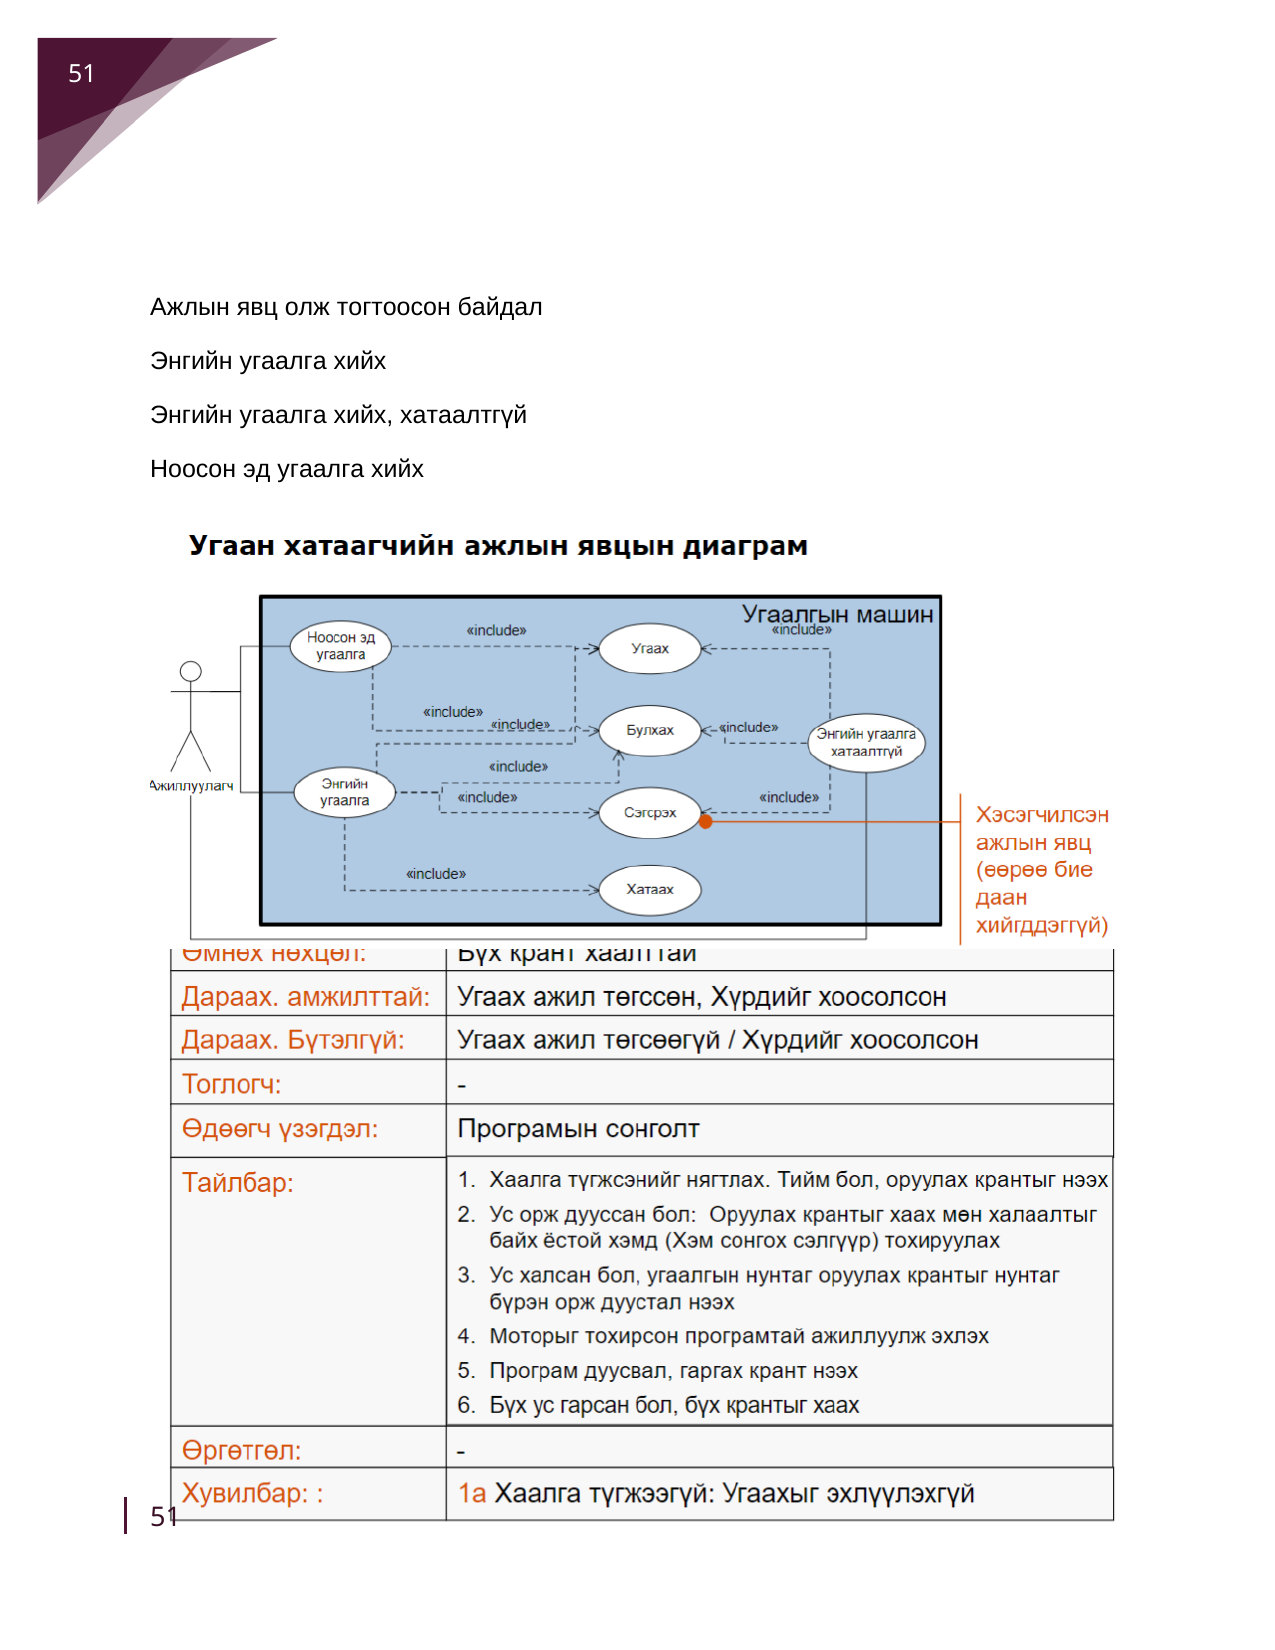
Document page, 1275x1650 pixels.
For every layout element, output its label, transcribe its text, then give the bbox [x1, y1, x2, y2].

text Энгийн угаалга хийх, хатаалтгүй [150, 400, 1125, 429]
text Энгийн угаалга хийх [150, 346, 1125, 375]
picture [37, 37, 279, 206]
text Ажлын явц олж тогтоосон байдал [150, 292, 1125, 321]
text Ноосон эд угаалга хийх [150, 454, 1125, 483]
picture [150, 507, 1125, 1527]
